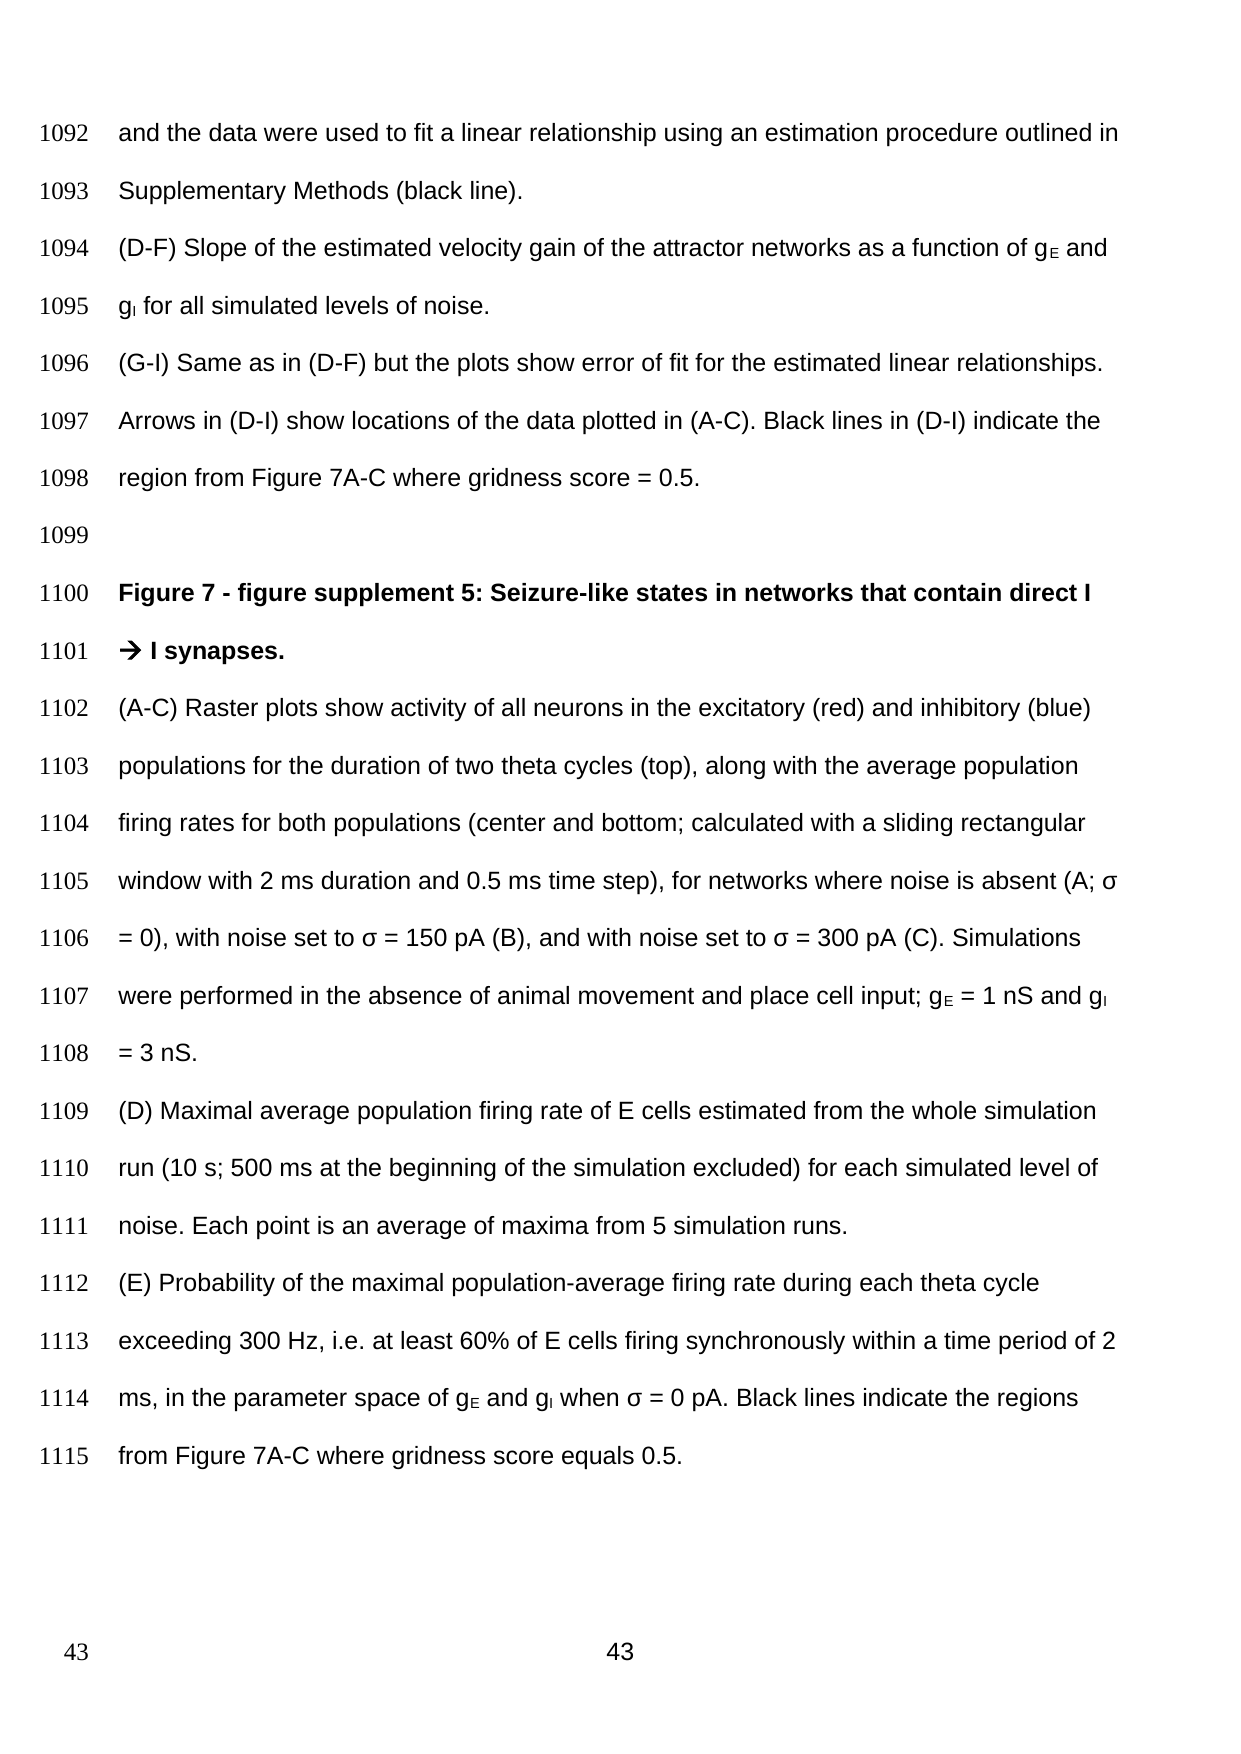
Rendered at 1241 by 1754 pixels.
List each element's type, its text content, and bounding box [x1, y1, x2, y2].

text (G-I) Same as in (D-F) but the plots show error of fit for the estimated linear relationships. Arrows in (D-I) show locations of the data plotted in (A-C). Black lines in (D-I) indicate the region from Figure 7A-C where gridness score = 0.5. [118, 348, 1122, 492]
text (E) Probability of the maximal population-average firing rate during each theta cycle exceeding 300 Hz, i.e. at least 60% of E cells firing synchronously within a time period of 2 ms, in the parameter space of gE and gI when σ = 0 pA. Black lines indicate the regions from Figure 7A-C where gridness score equals 0.5. [118, 1268, 1122, 1469]
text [118, 118, 1122, 204]
text gI for all simulated levels of noise. [118, 291, 1122, 319]
text (D-F) Slope of the estimated velocity gain of the attractor networks as a function of gE and [118, 233, 1122, 262]
text (D) Maximal average population firing rate of E cells estimated from the whole simulation run (10 s; 500 ms at the beginning of the simulation excluded) for each simulated level of noise. Each point is an average of maxima from 5 simulation runs. [118, 1096, 1122, 1239]
text Figure 7 - figure supplement 5: Seizure-like states in networks that contain direct I I synapses. [118, 578, 1122, 664]
text (A-C) Raster plots show activity of all neurons in the excitatory (red) and inhibitory (blue) populations for the duration of two theta cycles (top), along with the average population firing rates for both populations (center and bottom; calculated with a sliding rectangular window with 2 ms duration and 0.5 ms time step), for networks where noise is absent (A; σ = 0), with noise set to σ = 150 pA (B), and with noise set to σ = 300 pA (C). Simulations were performed in the absence of animal movement and place cell input; gE = 1 nS and gI = 3 nS. [118, 693, 1122, 1067]
